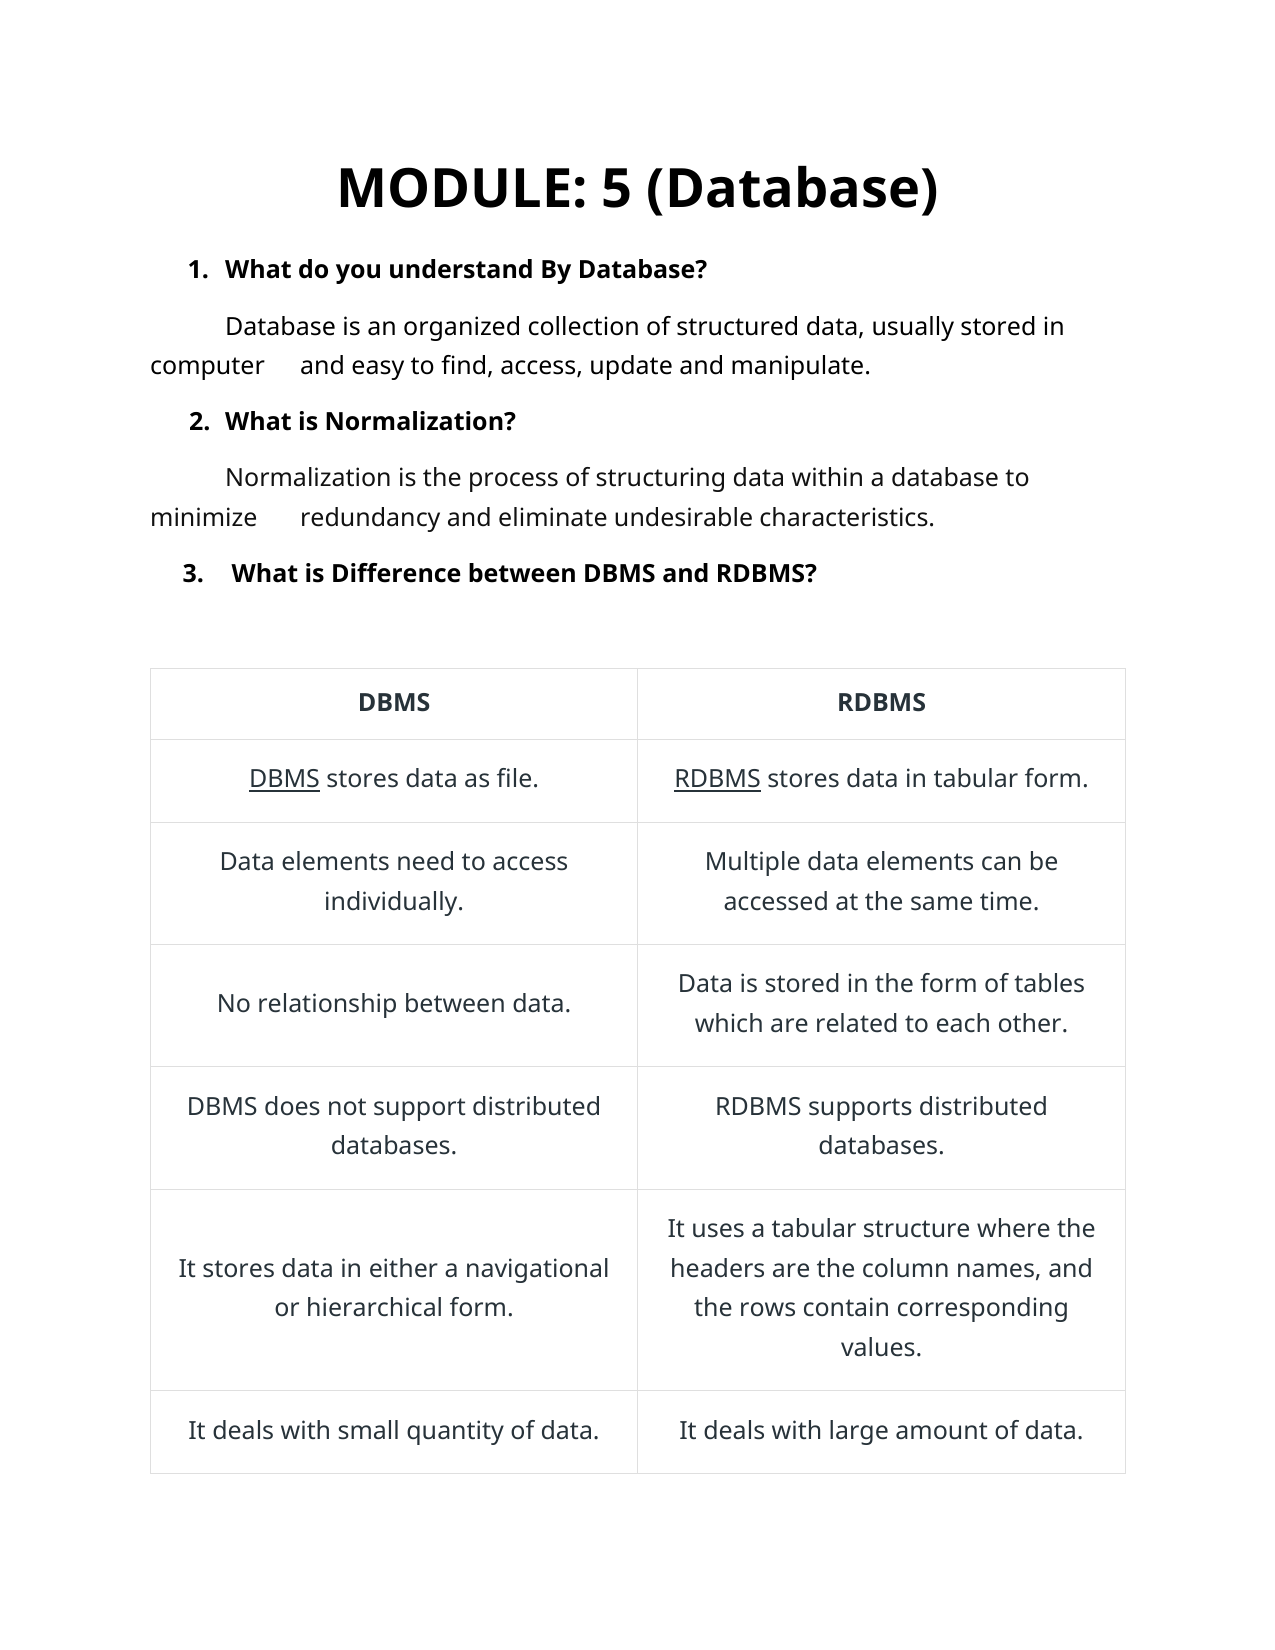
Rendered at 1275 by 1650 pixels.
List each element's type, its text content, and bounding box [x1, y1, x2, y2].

table_cell Data elements need to access individually. [151, 823, 637, 944]
table_header DBMS [151, 669, 637, 738]
text MODULE: 5 (Database) [150, 150, 1125, 224]
table_cell DBMS does not support distributed databases. [151, 1067, 637, 1188]
text Database is an organized collection of structured data, usually stored in computer and easy to find, access, update and manipulate. [150, 308, 1125, 382]
table_header RDBMS [638, 669, 1125, 738]
table_cell RDBMS stores data in tabular form. [638, 740, 1125, 821]
table_cell RDBMS supports distributed databases. [638, 1067, 1125, 1188]
table_cell Data is stored in the form of tables which are related to each other. [638, 945, 1125, 1066]
table_cell DBMS stores data as file. [151, 740, 637, 821]
table_cell No relationship between data. [151, 945, 637, 1066]
table_cell It uses a tabular structure where the headers are the column names, and the rows contain corresponding values. [638, 1190, 1125, 1390]
text 3. What is Difference between DBMS and RDBMS? [150, 556, 1125, 590]
table_cell Multiple data elements can be accessed at the same time. [638, 823, 1125, 944]
list What do you understand By Database? [187, 252, 1125, 286]
text 2. What is Normalization? [150, 404, 1125, 438]
table_cell It deals with large amount of data. [638, 1391, 1125, 1473]
table_cell It deals with small quantity of data. [151, 1391, 637, 1473]
text Normalization is the process of structuring data within a database to minimize redundancy and eliminate undesirable characteristics. [150, 460, 1125, 534]
table_cell It stores data in either a navigational or hierarchical form. [151, 1190, 637, 1390]
